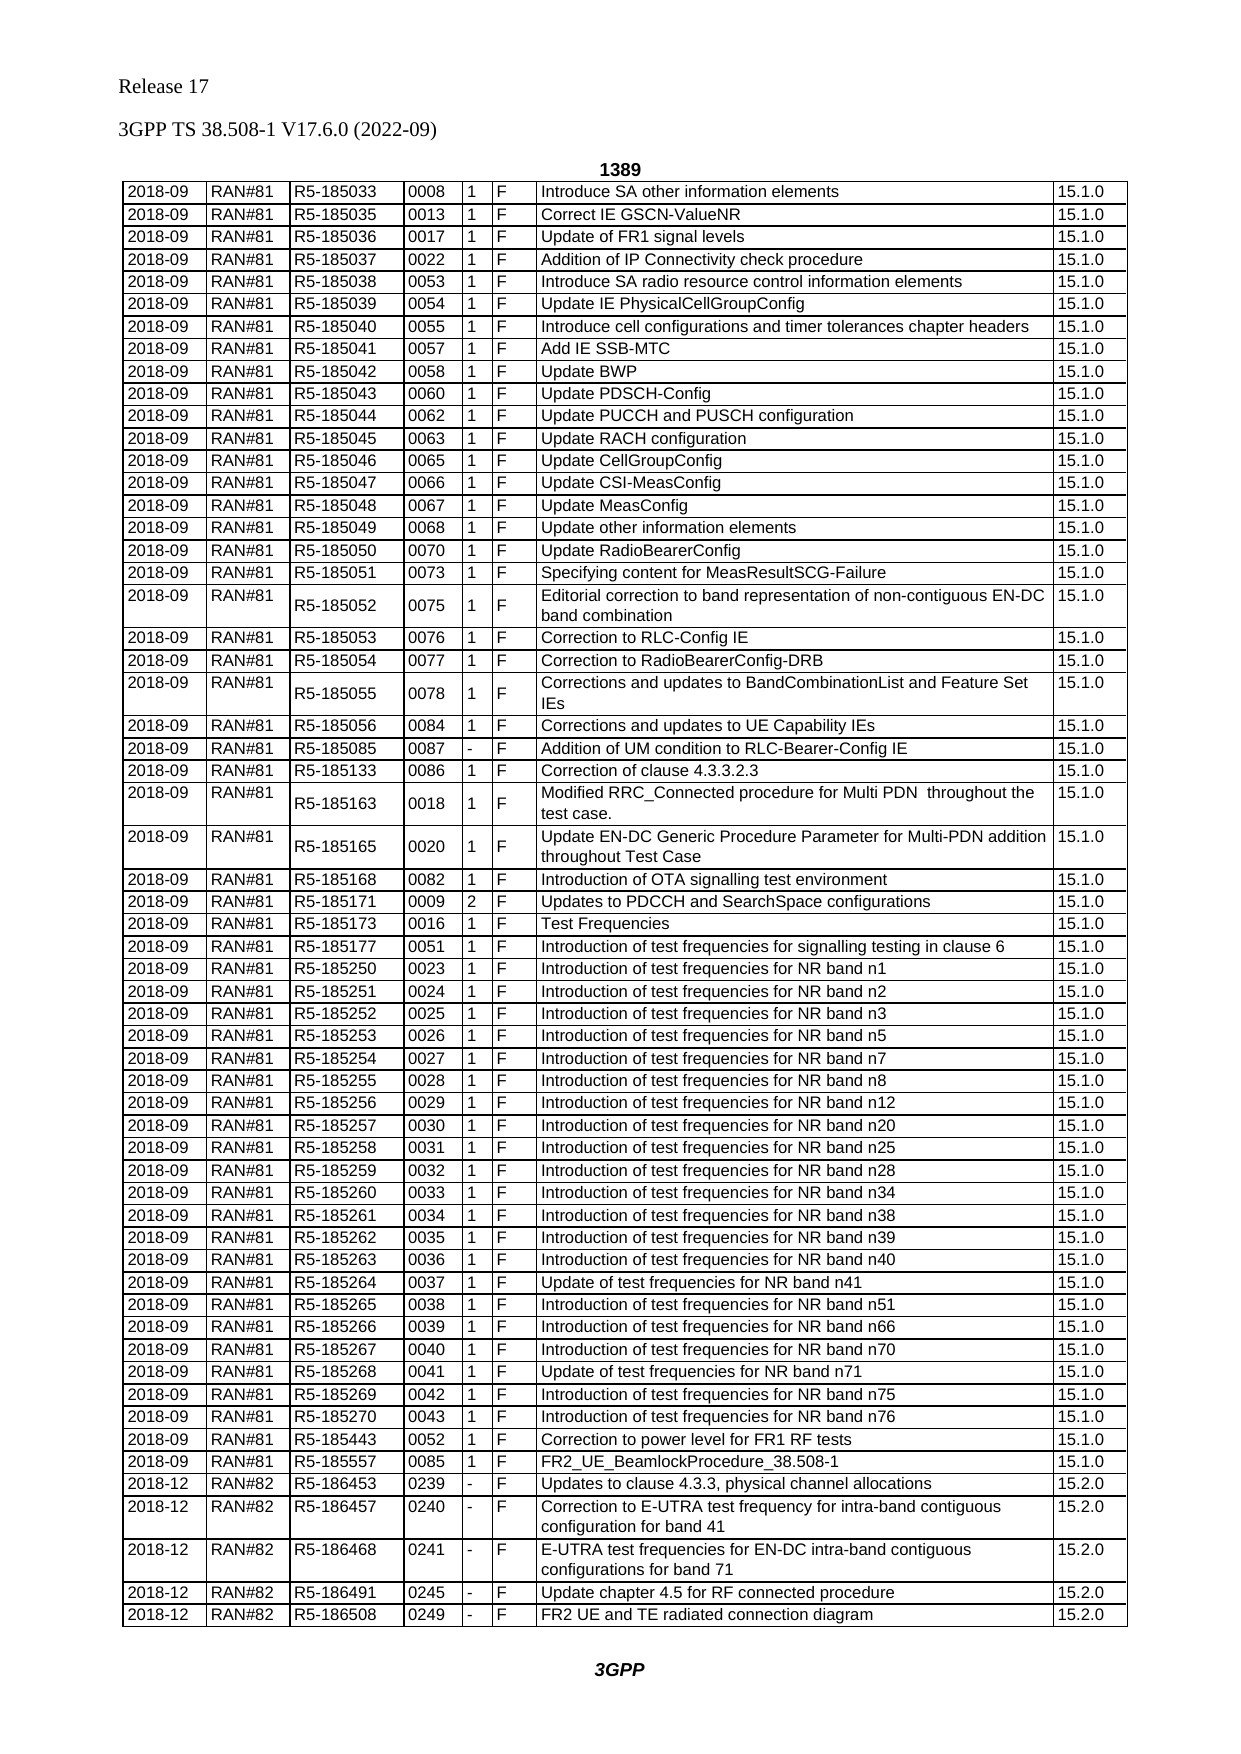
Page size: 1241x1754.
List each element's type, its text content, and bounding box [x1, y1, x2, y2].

table_cell 0052 [405, 1429, 462, 1450]
table_cell RAN#81 [207, 1071, 289, 1092]
table_cell 15.2.0 [1054, 1538, 1127, 1581]
table_cell 15.1.0 [1054, 584, 1127, 627]
table_cell R5-185443 [291, 1429, 403, 1450]
table_cell Introduction of test frequencies for NR band n28 [537, 1161, 1053, 1181]
table_cell 15.1.0 [1054, 1361, 1127, 1383]
table_cell 1 [463, 628, 492, 649]
table_cell 1 [463, 1407, 492, 1428]
table_cell 0053 [405, 272, 462, 293]
table_cell RAN#81 [207, 1295, 289, 1316]
table_cell RAN#81 [207, 826, 289, 868]
table_cell 0031 [405, 1138, 462, 1159]
table_cell R5-185252 [291, 1004, 403, 1024]
table_cell 2018-12 [124, 1474, 206, 1495]
table_cell RAN#81 [207, 651, 289, 672]
table_cell RAN#81 [207, 1228, 289, 1248]
table_cell 2018-09 [124, 250, 206, 270]
table_cell F [493, 1407, 536, 1428]
table_cell 2018-09 [124, 870, 206, 890]
table_cell 1 [463, 585, 492, 627]
table_cell Introduction of test frequencies for NR band n76 [537, 1407, 1053, 1428]
table_cell F [493, 937, 536, 957]
table_cell RAN#81 [207, 406, 289, 427]
table_cell 0029 [405, 1093, 462, 1114]
table_cell F [493, 1161, 536, 1181]
table_cell Update of test frequencies for NR band n71 [537, 1362, 1053, 1383]
table_cell R5-185050 [291, 541, 403, 561]
table_cell R5-185085 [291, 739, 403, 759]
table_cell F [493, 1205, 536, 1226]
table_cell 15.1.0 [1054, 494, 1127, 517]
table_cell 1 [463, 1362, 492, 1383]
table_cell F [493, 1583, 536, 1603]
table_cell 15.1.0 [1054, 517, 1127, 539]
table_cell R5-185042 [291, 361, 403, 382]
table_cell 0062 [405, 406, 462, 427]
table_cell 15.1.0 [1054, 1293, 1127, 1316]
table_cell F [493, 761, 536, 782]
table_cell F [493, 716, 536, 737]
table_cell RAN#81 [207, 1026, 289, 1047]
table_cell - [463, 1605, 492, 1626]
table_cell 2018-09 [124, 429, 206, 449]
table_cell 1 [463, 914, 492, 935]
table_cell R5-185051 [291, 563, 403, 584]
table_cell F [493, 585, 536, 627]
table_cell F [493, 1116, 536, 1137]
table_cell RAN#81 [207, 473, 289, 494]
table_cell F [493, 1474, 536, 1495]
table_cell 1 [463, 1071, 492, 1092]
table_cell Introduce SA other information elements [537, 182, 1053, 203]
table_cell 1 [463, 651, 492, 672]
table_cell R5-185165 [291, 826, 403, 868]
table_cell RAN#82 [207, 1540, 289, 1581]
table_cell 0067 [405, 496, 462, 517]
table_cell 1 [463, 826, 492, 868]
table_cell Add IE SSB-MTC [537, 339, 1053, 360]
table_cell 2018-09 [124, 227, 206, 248]
table_cell 15.1.0 [1054, 1002, 1127, 1024]
table_cell F [493, 406, 536, 427]
table_cell 2018-09 [124, 361, 206, 382]
table_cell Correction to power level for FR1 RF tests [537, 1429, 1053, 1450]
table_cell Corrections and updates to BandCombinationList and Feature Set IEs [537, 673, 1053, 714]
table_cell 15.1.0 [1054, 427, 1127, 449]
table_cell 2018-09 [124, 914, 206, 935]
table_cell F [493, 227, 536, 248]
table_cell R5-185258 [291, 1138, 403, 1159]
table_cell 2018-09 [124, 1340, 206, 1361]
table_cell 0036 [405, 1250, 462, 1271]
table_cell 2018-09 [124, 1049, 206, 1069]
table_cell Introduction of OTA signalling test environment [537, 870, 1053, 890]
table_cell F [493, 1295, 536, 1316]
table_cell Update IE PhysicalCellGroupConfig [537, 294, 1053, 315]
table_cell F [493, 1228, 536, 1248]
table_cell Addition of UM condition to RLC-Bearer-Config IE [537, 739, 1053, 759]
table_cell R5-185257 [291, 1116, 403, 1137]
table_cell Correction to E-UTRA test frequency for intra-band contiguous configuration for band 41 [537, 1497, 1053, 1538]
table_cell RAN#81 [207, 716, 289, 737]
table_cell 15.2.0 [1054, 1603, 1127, 1626]
table_cell F [493, 783, 536, 825]
table_cell RAN#81 [207, 1161, 289, 1181]
table_cell F [493, 541, 536, 561]
table_cell 2018-09 [124, 959, 206, 980]
table_cell R5-185043 [291, 384, 403, 404]
table_cell 2018-09 [124, 496, 206, 517]
table_cell 2018-09 [124, 1071, 206, 1092]
table_cell Introduction of test frequencies for NR band n2 [537, 981, 1053, 1002]
table_cell RAN#81 [207, 914, 289, 935]
table_cell 2018-09 [124, 541, 206, 561]
table_cell 1 [463, 716, 492, 737]
table_cell 2018-09 [124, 1228, 206, 1248]
table_cell Introduction of test frequencies for NR band n25 [537, 1138, 1053, 1159]
table_cell 15.1.0 [1054, 248, 1127, 270]
table_cell F [493, 1026, 536, 1047]
table_cell RAN#81 [207, 1273, 289, 1293]
table_cell 2018-09 [124, 1385, 206, 1405]
table_cell RAN#81 [207, 339, 289, 360]
table_cell RAN#81 [207, 1183, 289, 1204]
table_cell Introduction of test frequencies for signalling testing in clause 6 [537, 937, 1053, 957]
table_cell R5-185037 [291, 250, 403, 270]
table_cell 15.1.0 [1054, 980, 1127, 1002]
table_cell 0030 [405, 1116, 462, 1137]
table_cell Introduction of test frequencies for NR band n40 [537, 1250, 1053, 1271]
table_cell 2018-09 [124, 1273, 206, 1293]
table_cell R5-185041 [291, 339, 403, 360]
table_cell 0024 [405, 981, 462, 1002]
table_cell 1 [463, 1138, 492, 1159]
table_cell Update PDSCH-Config [537, 384, 1053, 404]
table_cell 2018-09 [124, 1295, 206, 1316]
table_cell Update BWP [537, 361, 1053, 382]
table_cell R5-186457 [291, 1497, 403, 1538]
table_cell F [493, 518, 536, 539]
table_cell 15.1.0 [1054, 1025, 1127, 1047]
table_cell 1 [463, 1317, 492, 1338]
table_cell RAN#81 [207, 1317, 289, 1338]
table_cell 15.1.0 [1054, 1428, 1127, 1450]
table_cell F [493, 451, 536, 472]
table_cell RAN#81 [207, 384, 289, 404]
table_cell Specifying content for MeasResultSCG-Failure [537, 563, 1053, 584]
table_cell 2018-09 [124, 294, 206, 315]
table_cell 2018-09 [124, 628, 206, 649]
table_cell 2018-09 [124, 451, 206, 472]
table_cell 15.1.0 [1054, 782, 1127, 825]
table_cell E-UTRA test frequencies for EN-DC intra-band contiguous configurations for band 71 [537, 1540, 1053, 1581]
table_cell F [493, 1138, 536, 1159]
table_cell 15.1.0 [1054, 1047, 1127, 1069]
table_cell 1 [463, 205, 492, 225]
table_cell F [493, 429, 536, 449]
table_cell 15.2.0 [1054, 1581, 1127, 1603]
table_cell F [493, 1362, 536, 1383]
table_cell Introduction of test frequencies for NR band n75 [537, 1385, 1053, 1405]
table_cell 0027 [405, 1049, 462, 1069]
table_cell F [493, 628, 536, 649]
table_cell RAN#81 [207, 361, 289, 382]
table_cell 15.1.0 [1054, 935, 1127, 957]
table_cell Correction of clause 4.3.3.2.3 [537, 761, 1053, 782]
table_cell R5-185262 [291, 1228, 403, 1248]
table_cell RAN#81 [207, 518, 289, 539]
table_cell R5-186491 [291, 1583, 403, 1603]
table_cell 0085 [405, 1452, 462, 1472]
table_cell 0013 [405, 205, 462, 225]
table_cell 0070 [405, 541, 462, 561]
table_cell F [493, 361, 536, 382]
table_cell R5-185048 [291, 496, 403, 517]
table_cell 0033 [405, 1183, 462, 1204]
table_cell 1 [463, 783, 492, 825]
table_cell 0009 [405, 892, 462, 913]
table_cell 15.1.0 [1054, 539, 1127, 561]
table_cell RAN#81 [207, 563, 289, 584]
table_cell RAN#81 [207, 870, 289, 890]
table_cell 2018-09 [124, 1116, 206, 1137]
table_cell 0076 [405, 628, 462, 649]
table_cell 15.1.0 [1054, 203, 1127, 225]
table_cell RAN#81 [207, 892, 289, 913]
table_cell R5-185053 [291, 628, 403, 649]
table_cell 15.1.0 [1054, 561, 1127, 584]
table_cell 2018-09 [124, 651, 206, 672]
table_cell R5-185250 [291, 959, 403, 980]
table_cell - [463, 1583, 492, 1603]
table_cell F [493, 826, 536, 868]
table_cell 15.1.0 [1054, 715, 1127, 737]
table_cell 0084 [405, 716, 462, 737]
table_cell Test Frequencies [537, 914, 1053, 935]
table_cell 2018-12 [124, 1497, 206, 1538]
table_cell - [463, 1540, 492, 1581]
table_cell 1 [463, 294, 492, 315]
table_cell RAN#81 [207, 429, 289, 449]
table_cell RAN#81 [207, 1362, 289, 1383]
table_cell 1 [463, 1116, 492, 1137]
table_cell Update RACH configuration [537, 429, 1053, 449]
table_cell 2018-09 [124, 1452, 206, 1472]
table_cell 0060 [405, 384, 462, 404]
table_cell 1 [463, 673, 492, 714]
table_cell Introduce SA radio resource control information elements [537, 272, 1053, 293]
table_cell 2018-09 [124, 826, 206, 868]
table_cell F [493, 1049, 536, 1069]
table_cell R5-185168 [291, 870, 403, 890]
table_cell 0043 [405, 1407, 462, 1428]
table_cell 0075 [405, 585, 462, 627]
table_cell F [493, 739, 536, 759]
table_cell 2018-09 [124, 1429, 206, 1450]
table_cell F [493, 1605, 536, 1626]
table_cell R5-185163 [291, 783, 403, 825]
table_cell 2018-09 [124, 716, 206, 737]
table_cell F [493, 496, 536, 517]
table_cell 0032 [405, 1161, 462, 1181]
table_cell Introduction of test frequencies for NR band n7 [537, 1049, 1053, 1069]
table_cell 1 [463, 1340, 492, 1361]
table_cell Introduce cell configurations and timer tolerances chapter headers [537, 317, 1053, 337]
table_cell 2018-09 [124, 981, 206, 1002]
table_cell 1 [463, 339, 492, 360]
table_cell R5-185253 [291, 1026, 403, 1047]
table_cell Correction to RLC-Config IE [537, 628, 1053, 649]
table_cell 0054 [405, 294, 462, 315]
table_cell RAN#81 [207, 496, 289, 517]
table_cell 15.1.0 [1054, 627, 1127, 649]
table_cell F [493, 1004, 536, 1024]
table_cell Introduction of test frequencies for NR band n1 [537, 959, 1053, 980]
table_cell F [493, 272, 536, 293]
table_cell 2018-09 [124, 317, 206, 337]
table_cell RAN#81 [207, 1138, 289, 1159]
table_cell 15.1.0 [1054, 449, 1127, 472]
table_cell 15.1.0 [1054, 225, 1127, 248]
table_cell Update chapter 4.5 for RF connected procedure [537, 1583, 1053, 1603]
table_cell 1 [463, 1250, 492, 1271]
table_cell RAN#82 [207, 1474, 289, 1495]
table_cell Introduction of test frequencies for NR band n20 [537, 1116, 1053, 1137]
table_cell Introduction of test frequencies for NR band n8 [537, 1071, 1053, 1092]
table_cell 15.1.0 [1054, 182, 1127, 203]
table_cell 15.1.0 [1054, 338, 1127, 360]
table_cell 2018-09 [124, 1026, 206, 1047]
table_cell 2018-09 [124, 1205, 206, 1226]
table_cell R5-185259 [291, 1161, 403, 1181]
table_cell 15.1.0 [1054, 1181, 1127, 1204]
table_cell 1 [463, 1429, 492, 1450]
table_cell Update MeasConfig [537, 496, 1053, 517]
table_cell R5-185052 [291, 585, 403, 627]
table_cell Update PUCCH and PUSCH configuration [537, 406, 1053, 427]
table_cell Introduction of test frequencies for NR band n3 [537, 1004, 1053, 1024]
table_cell Update of FR1 signal levels [537, 227, 1053, 248]
table_cell RAN#82 [207, 1605, 289, 1626]
table_cell 15.1.0 [1054, 1405, 1127, 1428]
table_cell Update other information elements [537, 518, 1053, 539]
table_cell 0040 [405, 1340, 462, 1361]
table_cell RAN#82 [207, 1583, 289, 1603]
table_cell 1 [463, 981, 492, 1002]
table_cell 1 [463, 406, 492, 427]
table_cell Introduction of test frequencies for NR band n66 [537, 1317, 1053, 1338]
table_cell R5-185255 [291, 1071, 403, 1092]
table_cell 2018-12 [124, 1605, 206, 1626]
table_cell 1 [463, 227, 492, 248]
table_cell R5-185264 [291, 1273, 403, 1293]
table_cell RAN#81 [207, 1407, 289, 1428]
table_cell RAN#81 [207, 1093, 289, 1114]
table_cell 1 [463, 1093, 492, 1114]
table_cell 15.2.0 [1054, 1495, 1127, 1538]
table_cell Introduction of test frequencies for NR band n34 [537, 1183, 1053, 1204]
table_cell 0082 [405, 870, 462, 890]
table_cell 2018-09 [124, 563, 206, 584]
table_cell 2018-09 [124, 585, 206, 627]
table_cell 0066 [405, 473, 462, 494]
table_cell F [493, 294, 536, 315]
table_cell R5-185267 [291, 1340, 403, 1361]
table_cell RAN#81 [207, 783, 289, 825]
table_cell 0016 [405, 914, 462, 935]
table_cell R5-185036 [291, 227, 403, 248]
table_cell Update CellGroupConfig [537, 451, 1053, 472]
table_cell R5-186508 [291, 1605, 403, 1626]
table_cell F [493, 981, 536, 1002]
table_cell 1 [463, 870, 492, 890]
table_cell R5-185055 [291, 673, 403, 714]
table_cell 1 [463, 1183, 492, 1204]
table_cell F [493, 651, 536, 672]
table_cell RAN#81 [207, 451, 289, 472]
table_cell Introduction of test frequencies for NR band n5 [537, 1026, 1053, 1047]
table_cell 15.1.0 [1054, 1450, 1127, 1472]
table_cell R5-185254 [291, 1049, 403, 1069]
table_cell 0058 [405, 361, 462, 382]
table_cell RAN#81 [207, 1250, 289, 1271]
table_cell Introduction of test frequencies for NR band n12 [537, 1093, 1053, 1114]
table_cell 1 [463, 317, 492, 337]
table_cell 1 [463, 1295, 492, 1316]
table_cell 15.1.0 [1054, 1316, 1127, 1338]
table_cell 2018-09 [124, 1407, 206, 1428]
table_cell 1 [463, 1228, 492, 1248]
table_cell RAN#81 [207, 1452, 289, 1472]
table_cell R5-185039 [291, 294, 403, 315]
table_cell R5-185171 [291, 892, 403, 913]
table_cell 0077 [405, 651, 462, 672]
table_cell 1 [463, 1385, 492, 1405]
table_cell R5-185040 [291, 317, 403, 337]
table_cell 1 [463, 272, 492, 293]
table_cell RAN#81 [207, 317, 289, 337]
table_cell R5-185054 [291, 651, 403, 672]
table_cell 1 [463, 429, 492, 449]
table_cell R5-185265 [291, 1295, 403, 1316]
table_cell RAN#81 [207, 959, 289, 980]
table_cell R5-185270 [291, 1407, 403, 1428]
table_cell F [493, 1385, 536, 1405]
table_cell 15.2.0 [1054, 1473, 1127, 1495]
table_cell F [493, 250, 536, 270]
table_cell 15.1.0 [1054, 1092, 1127, 1114]
table_cell 2018-09 [124, 182, 206, 203]
table_cell F [493, 1340, 536, 1361]
table_cell 2018-09 [124, 339, 206, 360]
table_cell Editorial correction to band representation of non-contiguous EN-DC band combination [537, 585, 1053, 627]
table_cell R5-185046 [291, 451, 403, 472]
table_cell 2018-09 [124, 892, 206, 913]
table_cell 2018-09 [124, 1183, 206, 1204]
table_cell 15.1.0 [1054, 1159, 1127, 1181]
table_cell 1 [463, 563, 492, 584]
table_cell Update RadioBearerConfig [537, 541, 1053, 561]
table_cell F [493, 1540, 536, 1581]
table_cell 15.1.0 [1054, 1114, 1127, 1137]
table_cell Update EN-DC Generic Procedure Parameter for Multi-PDN addition throughout Test Case [537, 826, 1053, 868]
table_cell 15.1.0 [1054, 405, 1127, 427]
table_cell Update of test frequencies for NR band n41 [537, 1273, 1053, 1293]
table_cell 15.1.0 [1054, 868, 1127, 890]
table_cell F [493, 317, 536, 337]
table_cell 1 [463, 1452, 492, 1472]
table_cell 2018-09 [124, 1317, 206, 1338]
table_cell 0087 [405, 739, 462, 759]
table_cell 15.1.0 [1054, 1383, 1127, 1405]
table_cell 2018-09 [124, 1250, 206, 1271]
table_cell 0057 [405, 339, 462, 360]
table_cell 0008 [405, 182, 462, 203]
table_cell 2018-09 [124, 1362, 206, 1383]
table_cell F [493, 959, 536, 980]
table_cell R5-185173 [291, 914, 403, 935]
table_cell 1 [463, 1161, 492, 1181]
table_cell 15.1.0 [1054, 1271, 1127, 1293]
table_cell 0017 [405, 227, 462, 248]
table_cell F [493, 870, 536, 890]
table_cell 15.1.0 [1054, 315, 1127, 337]
table_cell F [493, 384, 536, 404]
table_cell 2018-09 [124, 937, 206, 957]
table_cell 0025 [405, 1004, 462, 1024]
table_cell Introduction of test frequencies for NR band n51 [537, 1295, 1053, 1316]
table_cell F [493, 1273, 536, 1293]
table_cell - [463, 1474, 492, 1495]
table_cell RAN#81 [207, 250, 289, 270]
table_cell 2018-09 [124, 518, 206, 539]
table_cell Updates to PDCCH and SearchSpace configurations [537, 892, 1053, 913]
table_cell 2018-09 [124, 1093, 206, 1114]
table_cell Addition of IP Connectivity check procedure [537, 250, 1053, 270]
table_cell 1 [463, 959, 492, 980]
table_cell 2018-09 [124, 272, 206, 293]
table_cell R5-185049 [291, 518, 403, 539]
table_cell F [493, 563, 536, 584]
table_cell - [463, 1497, 492, 1538]
table_cell 2018-09 [124, 1138, 206, 1159]
table_cell 2018-09 [124, 761, 206, 782]
table_cell 2018-09 [124, 1004, 206, 1024]
table_cell R5-185047 [291, 473, 403, 494]
table_cell RAN#81 [207, 272, 289, 293]
table_cell 0073 [405, 563, 462, 584]
table_cell RAN#81 [207, 739, 289, 759]
table_cell RAN#81 [207, 1385, 289, 1405]
table_cell Correction to RadioBearerConfig-DRB [537, 651, 1053, 672]
table_cell 0241 [405, 1540, 462, 1581]
table_cell Modified RRC_Connected procedure for Multi PDN throughout the test case. [537, 783, 1053, 825]
table_cell RAN#81 [207, 1340, 289, 1361]
table_cell 1 [463, 361, 492, 382]
table_cell 15.1.0 [1054, 890, 1127, 913]
table_cell 0042 [405, 1385, 462, 1405]
table_cell 0026 [405, 1026, 462, 1047]
table_cell 0018 [405, 783, 462, 825]
table_cell Introduction of test frequencies for NR band n38 [537, 1205, 1053, 1226]
table_cell F [493, 914, 536, 935]
table_cell 2018-09 [124, 783, 206, 825]
table_cell 0020 [405, 826, 462, 868]
table_cell RAN#81 [207, 205, 289, 225]
table_cell R5-185557 [291, 1452, 403, 1472]
table_cell R5-185266 [291, 1317, 403, 1338]
table_cell 0051 [405, 937, 462, 957]
table_cell 0078 [405, 673, 462, 714]
table_cell 1 [463, 518, 492, 539]
table_cell RAN#81 [207, 585, 289, 627]
table_cell F [493, 339, 536, 360]
table_cell F [493, 1250, 536, 1271]
table_cell Correct IE GSCN-ValueNR [537, 205, 1053, 225]
table_cell F [493, 1429, 536, 1450]
table_cell 0055 [405, 317, 462, 337]
table_cell Corrections and updates to UE Capability IEs [537, 716, 1053, 737]
table_cell F [493, 1497, 536, 1538]
table_cell R5-185177 [291, 937, 403, 957]
table_cell 2018-09 [124, 739, 206, 759]
table_cell 1 [463, 1273, 492, 1293]
table_cell 1 [463, 937, 492, 957]
table_cell 0039 [405, 1317, 462, 1338]
table_cell 2018-12 [124, 1540, 206, 1581]
table_cell Introduction of test frequencies for NR band n39 [537, 1228, 1053, 1248]
table_cell 2018-09 [124, 205, 206, 225]
table_cell F [493, 1071, 536, 1092]
table_cell 0022 [405, 250, 462, 270]
table_cell 1 [463, 473, 492, 494]
table_cell R5-185261 [291, 1205, 403, 1226]
table_cell R5-186468 [291, 1540, 403, 1581]
table_cell F [493, 1093, 536, 1114]
table_cell FR2 UE and TE radiated connection diagram [537, 1605, 1053, 1626]
table_cell RAN#81 [207, 1429, 289, 1450]
table_cell 0065 [405, 451, 462, 472]
table_cell F [493, 182, 536, 203]
table_cell - [463, 739, 492, 759]
table_cell RAN#81 [207, 1116, 289, 1137]
table_cell 0240 [405, 1497, 462, 1538]
table_cell RAN#81 [207, 1049, 289, 1069]
table_cell 15.1.0 [1054, 1249, 1127, 1271]
table_cell 2018-09 [124, 384, 206, 404]
table_cell R5-185033 [291, 182, 403, 203]
table_cell RAN#81 [207, 541, 289, 561]
table_cell 1 [463, 1026, 492, 1047]
table_cell RAN#81 [207, 294, 289, 315]
table_cell 1 [463, 761, 492, 782]
table_cell 0086 [405, 761, 462, 782]
table_cell FR2_UE_BeamlockProcedure_38.508-1 [537, 1452, 1053, 1472]
table_cell RAN#81 [207, 227, 289, 248]
table_cell 0041 [405, 1362, 462, 1383]
table_cell RAN#81 [207, 182, 289, 203]
table_cell 15.1.0 [1054, 759, 1127, 782]
table_cell 15.1.0 [1054, 913, 1127, 935]
table_cell 1 [463, 1205, 492, 1226]
table_cell R5-185045 [291, 429, 403, 449]
table_cell 15.1.0 [1054, 649, 1127, 672]
table_cell F [493, 1317, 536, 1338]
table_cell R5-186453 [291, 1474, 403, 1495]
table_cell Update CSI-MeasConfig [537, 473, 1053, 494]
table_cell 2018-09 [124, 673, 206, 714]
table_cell 2018-09 [124, 473, 206, 494]
table_cell Introduction of test frequencies for NR band n70 [537, 1340, 1053, 1361]
table_cell RAN#81 [207, 1205, 289, 1226]
table_cell R5-185056 [291, 716, 403, 737]
table_cell R5-185251 [291, 981, 403, 1002]
table_cell F [493, 673, 536, 714]
table_cell 0068 [405, 518, 462, 539]
table_cell 0028 [405, 1071, 462, 1092]
table_cell F [493, 1452, 536, 1472]
table_cell 1 [463, 182, 492, 203]
table_cell R5-185256 [291, 1093, 403, 1114]
table_cell 15.1.0 [1054, 1069, 1127, 1092]
table_cell 1 [463, 541, 492, 561]
table_cell F [493, 473, 536, 494]
table_cell 1 [463, 250, 492, 270]
table_cell 0245 [405, 1583, 462, 1603]
table_cell 2018-09 [124, 1161, 206, 1181]
table_cell Updates to clause 4.3.3, physical channel allocations [537, 1474, 1053, 1495]
table_cell 2018-09 [124, 406, 206, 427]
table_cell 2 [463, 892, 492, 913]
table_cell 15.1.0 [1054, 737, 1127, 759]
table_cell RAN#81 [207, 628, 289, 649]
table_cell 1 [463, 384, 492, 404]
table_cell 15.1.0 [1054, 472, 1127, 494]
table_cell R5-185038 [291, 272, 403, 293]
table_cell F [493, 1183, 536, 1204]
table_cell R5-185269 [291, 1385, 403, 1405]
table_cell RAN#81 [207, 937, 289, 957]
table_cell RAN#81 [207, 981, 289, 1002]
table_cell R5-185268 [291, 1362, 403, 1383]
table_cell 1 [463, 496, 492, 517]
table_cell 0063 [405, 429, 462, 449]
table_cell 15.1.0 [1054, 270, 1127, 293]
table_cell RAN#82 [207, 1497, 289, 1538]
table_cell 1 [463, 1049, 492, 1069]
table_cell R5-185260 [291, 1183, 403, 1204]
table_cell 15.1.0 [1054, 1204, 1127, 1226]
table_cell 15.1.0 [1054, 958, 1127, 980]
table_cell 0239 [405, 1474, 462, 1495]
table_cell R5-185044 [291, 406, 403, 427]
table_cell 0035 [405, 1228, 462, 1248]
table_cell 15.1.0 [1054, 825, 1127, 868]
table_cell RAN#81 [207, 1004, 289, 1024]
table_cell 0038 [405, 1295, 462, 1316]
table_cell 15.1.0 [1054, 360, 1127, 382]
table_cell RAN#81 [207, 673, 289, 714]
table_cell 15.1.0 [1054, 293, 1127, 315]
table_cell R5-185035 [291, 205, 403, 225]
table_cell F [493, 892, 536, 913]
table_cell 1 [463, 451, 492, 472]
table_cell R5-185263 [291, 1250, 403, 1271]
table_cell 0023 [405, 959, 462, 980]
table_cell 0034 [405, 1205, 462, 1226]
table_cell 15.1.0 [1054, 1137, 1127, 1159]
table_cell 0037 [405, 1273, 462, 1293]
table_cell 15.1.0 [1054, 672, 1127, 714]
table_cell 15.1.0 [1054, 1338, 1127, 1361]
table_cell 0249 [405, 1605, 462, 1626]
table_cell R5-185133 [291, 761, 403, 782]
table_cell F [493, 205, 536, 225]
table_cell 2018-12 [124, 1583, 206, 1603]
table_cell 15.1.0 [1054, 1226, 1127, 1248]
table_cell 15.1.0 [1054, 382, 1127, 404]
table_cell 1 [463, 1004, 492, 1024]
table_cell RAN#81 [207, 761, 289, 782]
